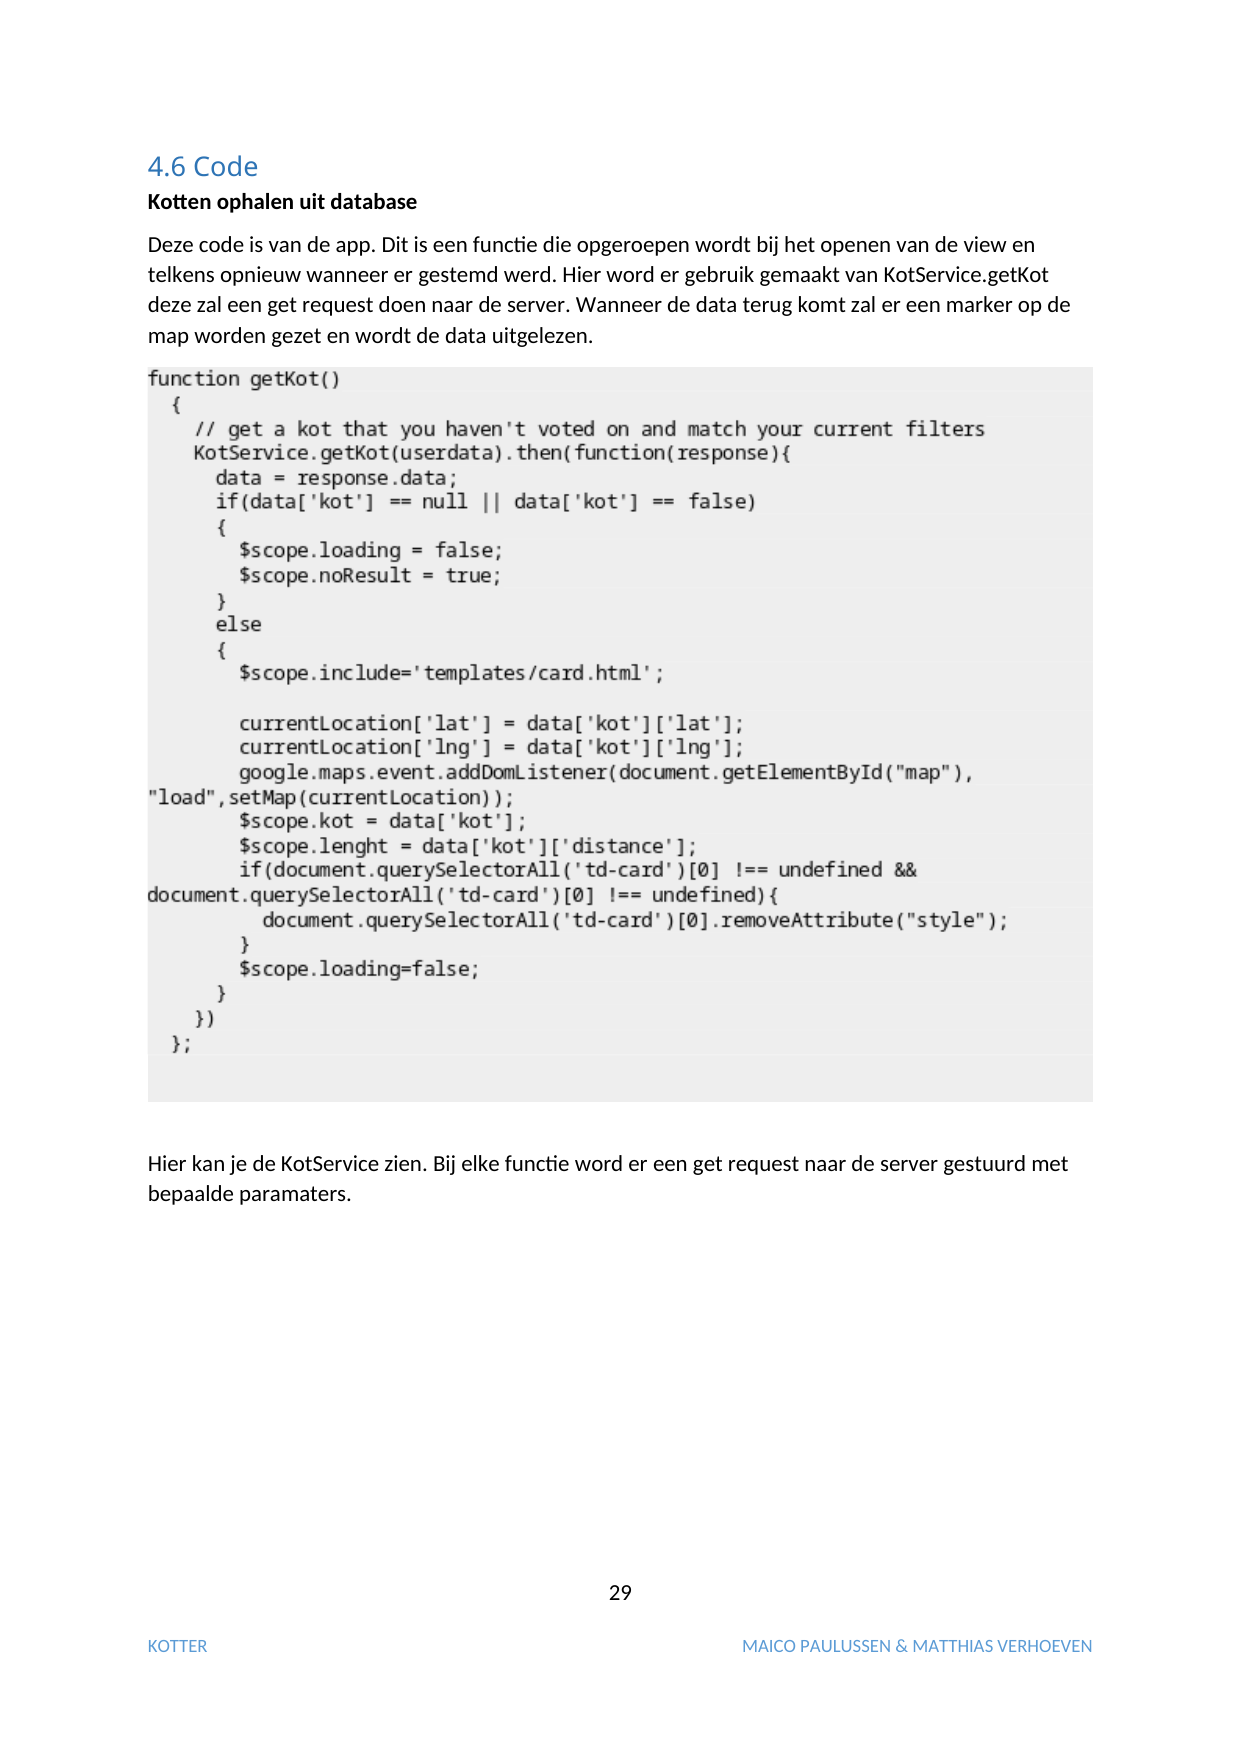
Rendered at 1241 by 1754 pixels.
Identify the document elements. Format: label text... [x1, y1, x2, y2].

text Deze code is van de app. Dit is een functie die opgeroepen wordt bij het openen van de view en telkens opnieuw wanneer er gestemd werd. Hier word er gebruik gemaakt van KotService.getKot deze zal een get request doen naar de server. Wanneer de data terug komt zal er een marker op de map worden gezet en wordt de data uitgelezen. [148, 230, 1093, 349]
text Hier kan je de KotService zien. Bij elke functie word er een get request naar de server gestuurd met bepaalde paramaters. [148, 1149, 1093, 1207]
text Kotten ophalen uit database [148, 187, 1093, 215]
subtitle 4.6 Code [148, 148, 1093, 184]
